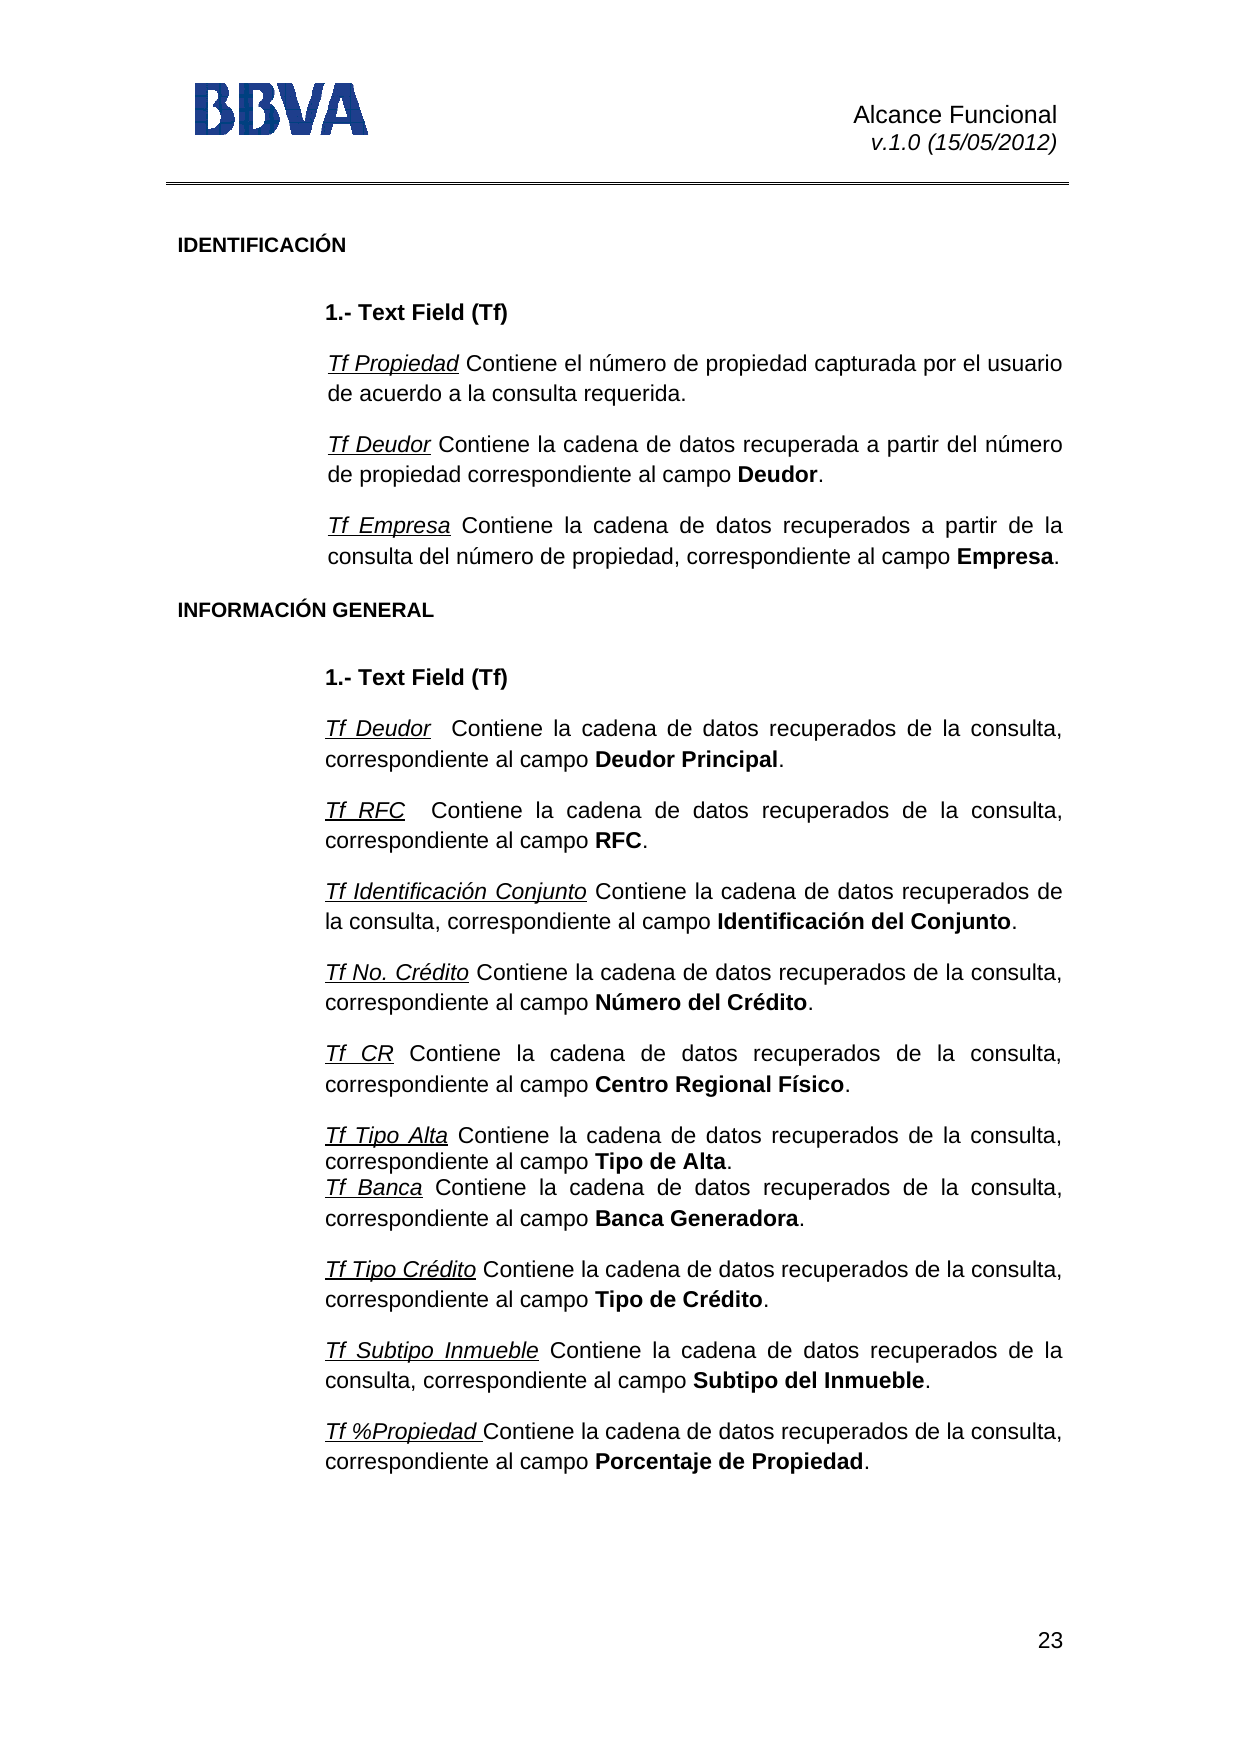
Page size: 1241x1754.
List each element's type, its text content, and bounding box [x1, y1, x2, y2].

text Tf Deudor Contiene la cadena de datos recuperada a partir del número de propiedad correspondiente al campo Deudor. [327, 431, 1063, 488]
text 1.- Text Field (Tf) [252, 664, 1063, 691]
text Tf No. Crédito Contiene la cadena de datos recuperados de la consulta, correspondiente al campo Número del Crédito. [325, 959, 1063, 1016]
text INFORMACIÓN GENERAL [177, 598, 1063, 622]
picture [195, 83, 369, 135]
text Tf %Propiedad Contiene la cadena de datos recuperados de la consulta, correspondiente al campo Porcentaje de Propiedad. [325, 1418, 1063, 1474]
text Tf Tipo Alta Contiene la cadena de datos recuperados de la consulta, correspondiente al campo Tipo de Alta. [325, 1122, 1063, 1174]
text Tf Identificación Conjunto Contiene la cadena de datos recuperados de la consulta, correspondiente al campo Identificación del Conjunto. [325, 878, 1063, 934]
text IDENTIFICACIÓN [177, 233, 1063, 257]
text Tf RFC Contiene la cadena de datos recuperados de la consulta, correspondiente al campo RFC. [325, 797, 1063, 853]
text Tf Tipo Crédito Contiene la cadena de datos recuperados de la consulta, correspondiente al campo Tipo de Crédito. [325, 1256, 1063, 1312]
text Tf CR Contiene la cadena de datos recuperados de la consulta, correspondiente al campo Centro Regional Físico. [325, 1040, 1063, 1097]
text Tf Deudor Contiene la cadena de datos recuperados de la consulta, correspondiente al campo Deudor Principal. [325, 715, 1063, 772]
text Tf Subtipo Inmueble Contiene la cadena de datos recuperados de la consulta, correspondiente al campo Subtipo del Inmueble. [325, 1337, 1063, 1393]
text Tf Banca Contiene la cadena de datos recuperados de la consulta, correspondiente al campo Banca Generadora. [325, 1174, 1063, 1231]
text 1.- Text Field (Tf) [251, 299, 1063, 325]
text Tf Propiedad Contiene el número de propiedad capturada por el usuario de acuerdo a la consulta requerida. [327, 350, 1063, 407]
text Tf Empresa Contiene la cadena de datos recuperados a partir de la consulta del número de propiedad, correspondiente al campo Empresa. [327, 512, 1063, 569]
